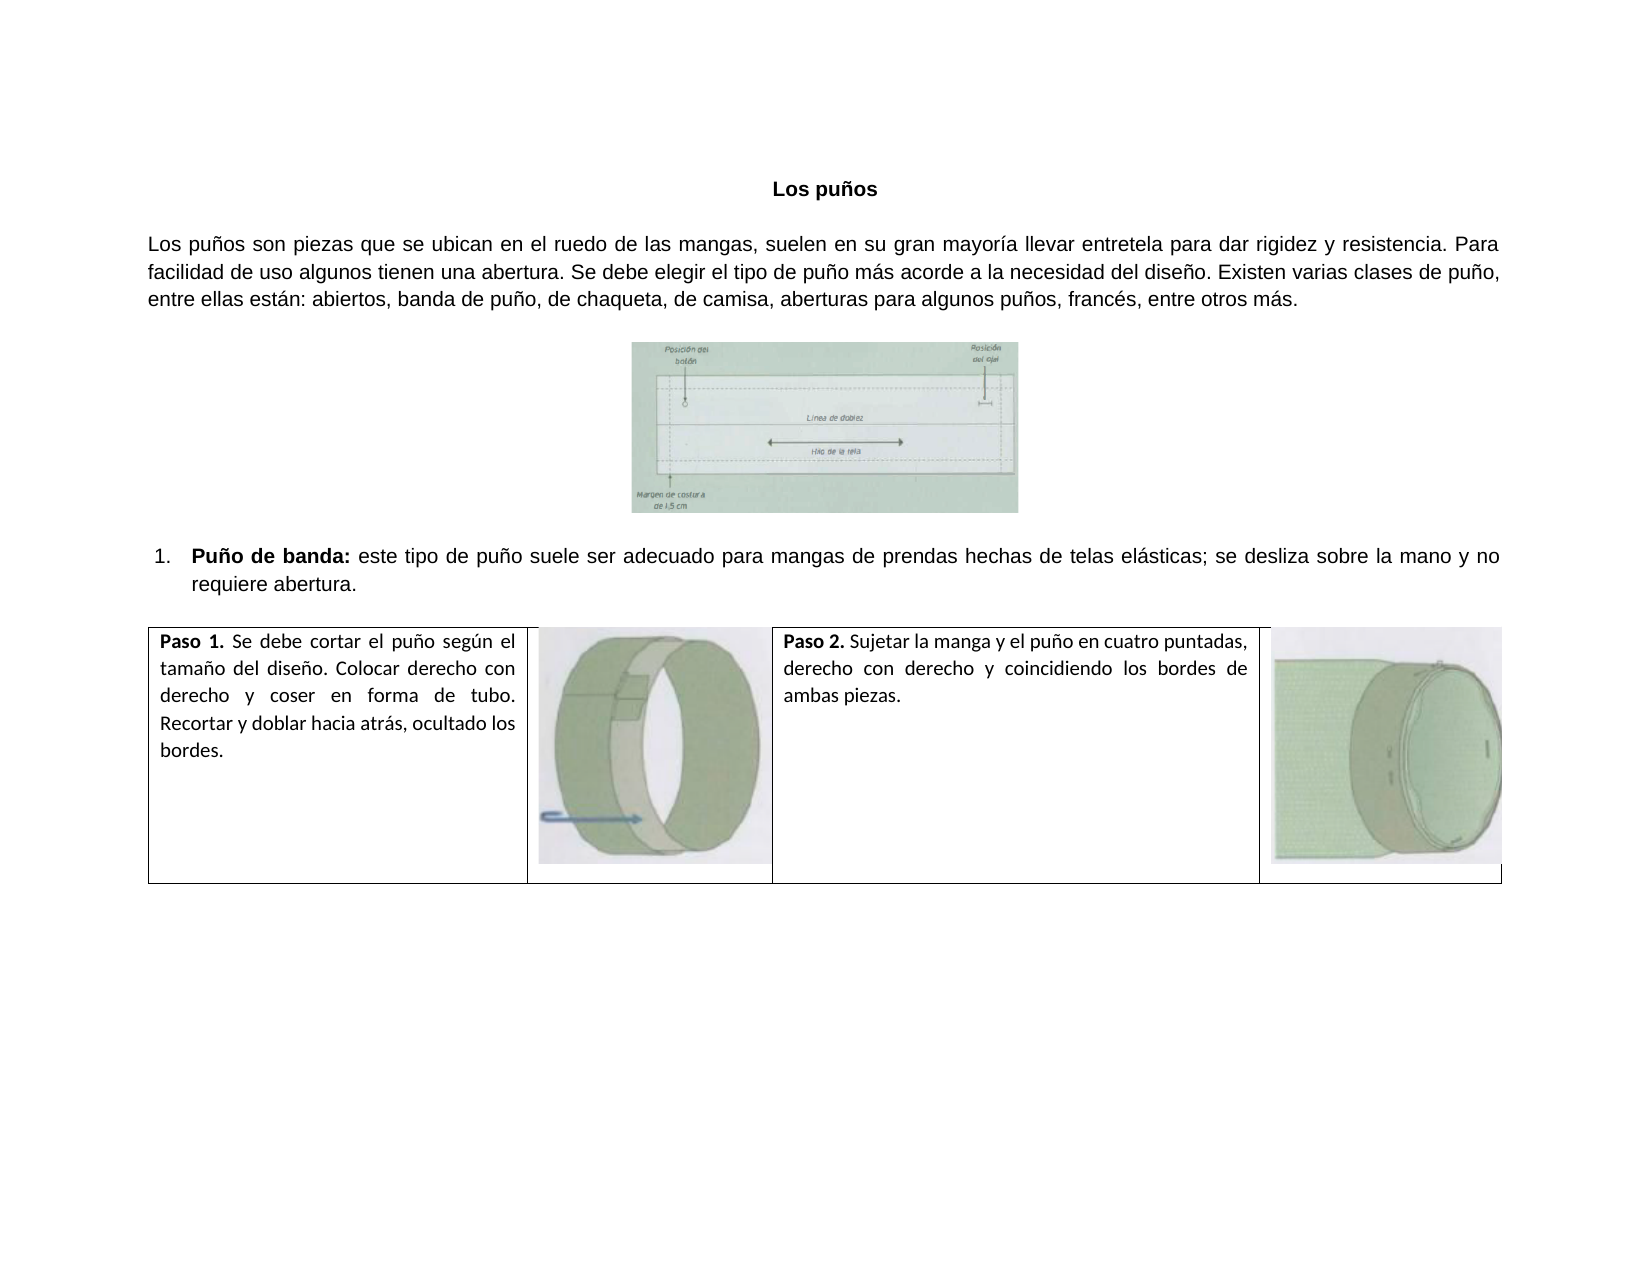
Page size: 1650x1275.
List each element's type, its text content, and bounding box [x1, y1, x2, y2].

table_header [1260, 628, 1501, 883]
list Puño de banda: este tipo de puño suele ser adecuado para mangas de prendas hechas de telas elásticas; se desliza sobre la mano y no requiere abertura. [154, 544, 1502, 596]
text Los puños son piezas que se ubican en el ruedo de las mangas, suelen en su gran mayoría llevar entretela para dar rigidez y resistencia. Para facilidad de uso algunos tienen una abertura. Se debe elegir el tipo de puño más acorde a la necesidad del diseño. Existen varias clases de puño, entre ellas están: abiertos, banda de puño, de chaqueta, de camisa, aberturas para algunos puños, francés, entre otros más. [148, 232, 1502, 311]
picture [538, 627, 772, 864]
picture [1271, 627, 1502, 864]
table_header Paso 1. Se debe cortar el puño según el tamaño del diseño. Colocar derecho con derecho y coser en forma de tubo. Recortar y doblar hacia atrás, ocultado los bordes. [149, 628, 527, 883]
picture [631, 342, 1019, 513]
table_header [528, 628, 772, 883]
table_header Paso 2. Sujetar la manga y el puño en cuatro puntadas, derecho con derecho y coincidiendo los bordes de ambas piezas. [773, 628, 1259, 883]
text Los puños [148, 177, 1502, 201]
